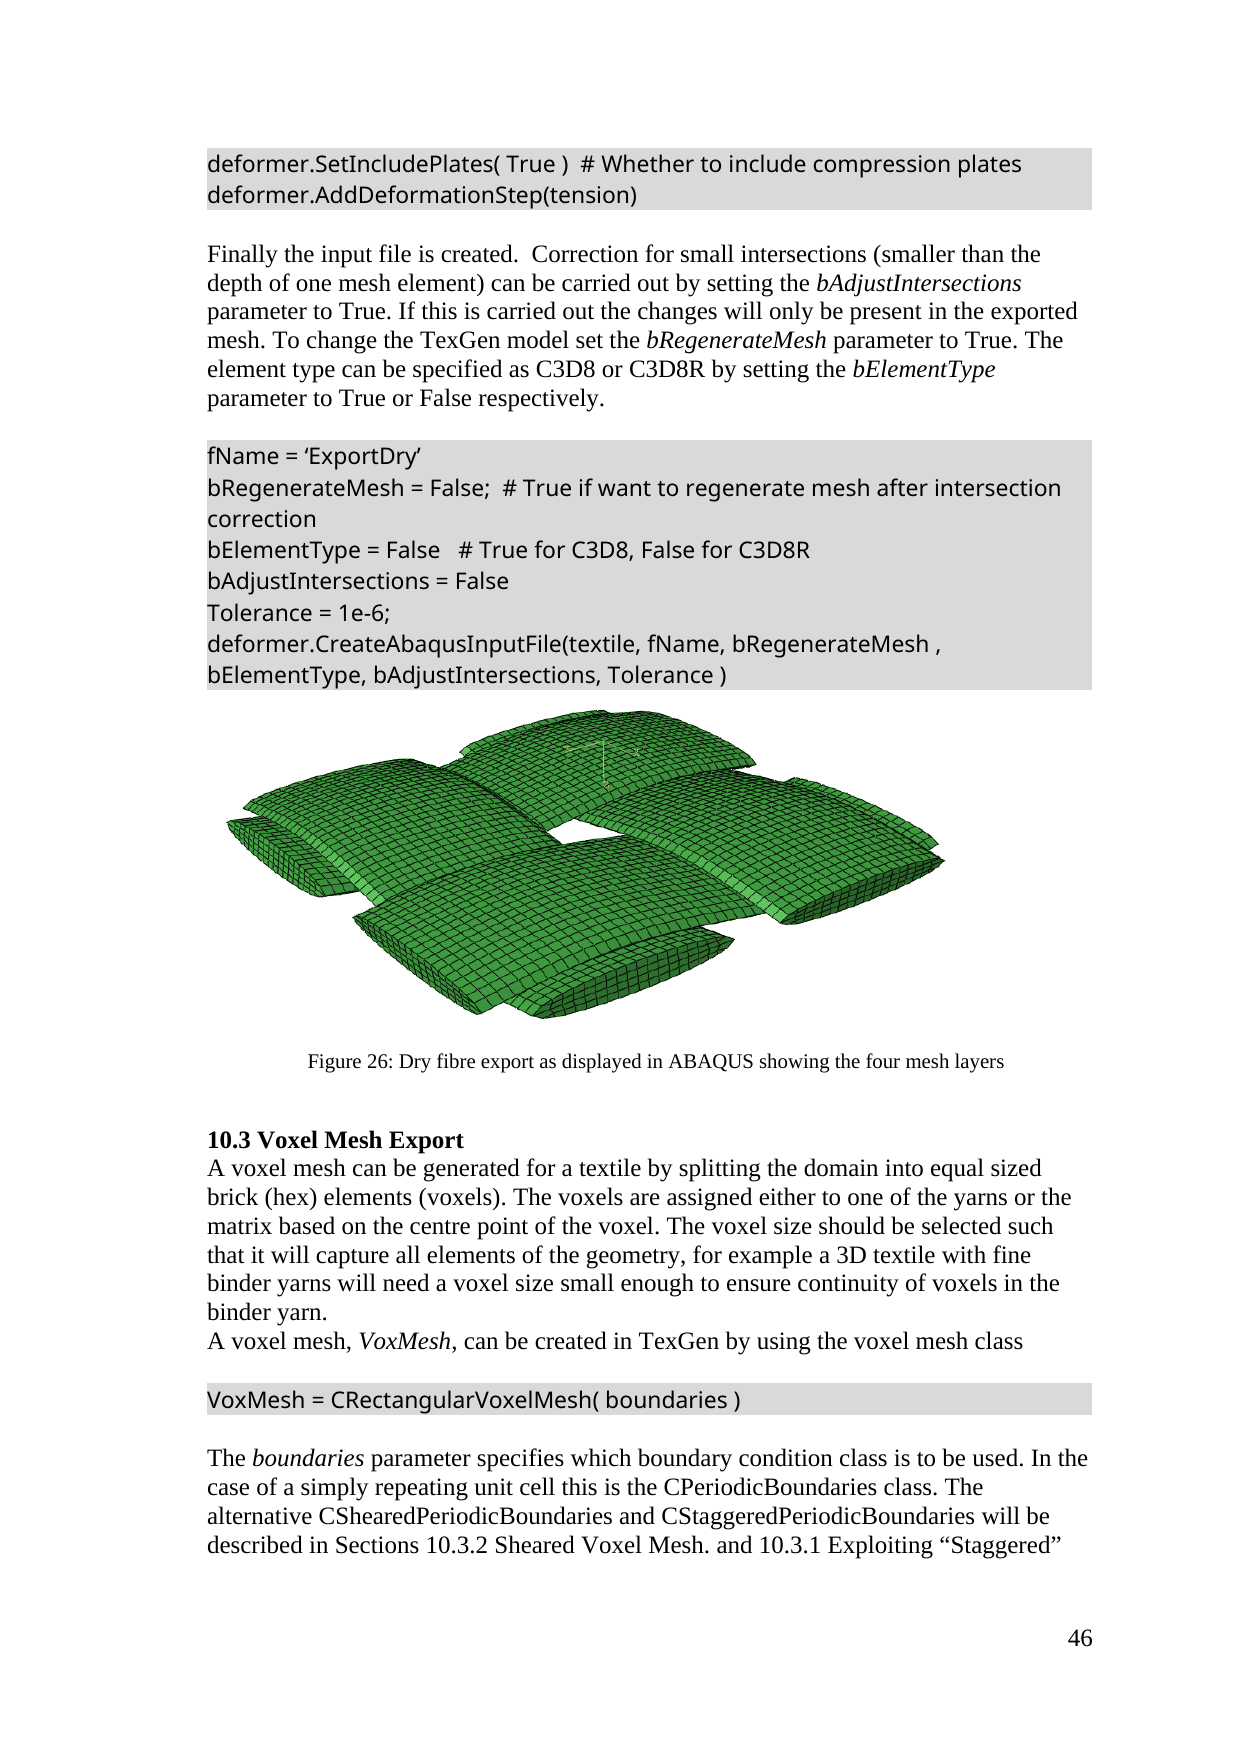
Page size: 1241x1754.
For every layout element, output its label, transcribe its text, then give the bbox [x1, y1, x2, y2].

text VoxMesh = CRectangularVoxelMesh( boundaries ) [207, 1383, 1092, 1415]
picture [206, 690, 968, 1039]
text deformer.AddDeformationStep(tension) [207, 179, 1092, 210]
text bElementType = False # True for C3D8, False for C3D8R [207, 534, 1092, 565]
text A voxel mesh can be generated for a textile by splitting the domain into equal sized brick (hex) elements (voxels). The voxels are assigned either to one of the yarns or the matrix based on the centre point of the voxel. The voxel size should be selected such that it will capture all elements of the geometry, for example a 3D textile with fine binder yarns will need a voxel size small enough to ensure continuity of voxels in the binder yarn. [207, 1153, 1092, 1326]
text deformer.SetIncludePlates( True ) # Whether to include compression plates [207, 148, 1092, 179]
text deformer.CreateAbaqusInputFile(textile, fName, bRegenerateMesh , bElementType, bAdjustIntersections, Tolerance ) [207, 628, 1092, 690]
text bAdjustIntersections = False [207, 565, 1092, 596]
text Finally the input file is created. Correction for small intersections (smaller than the depth of one mesh element) can be carried out by setting the bAdjustIntersections parameter to True. If this is carried out the changes will only be present in the exported mesh. To change the TexGen model set the bRegenerateMesh parameter to True. The element type can be specified as C3D8 or C3D8R by setting the bElementType parameter to True or False respectively. [207, 239, 1092, 411]
text Tolerance = 1e-6; [207, 596, 1092, 628]
text bRegenerateMesh = False; # True if want to regenerate mesh after intersection correction [207, 471, 1092, 534]
text A voxel mesh, VoxMesh, can be created in TexGen by using the voxel mesh class [207, 1326, 1092, 1355]
text fName = ‘ExportDry’ [207, 440, 1092, 471]
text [207, 1443, 1092, 1558]
subtitle 10.3 Voxel Mesh Export [207, 1125, 1092, 1153]
